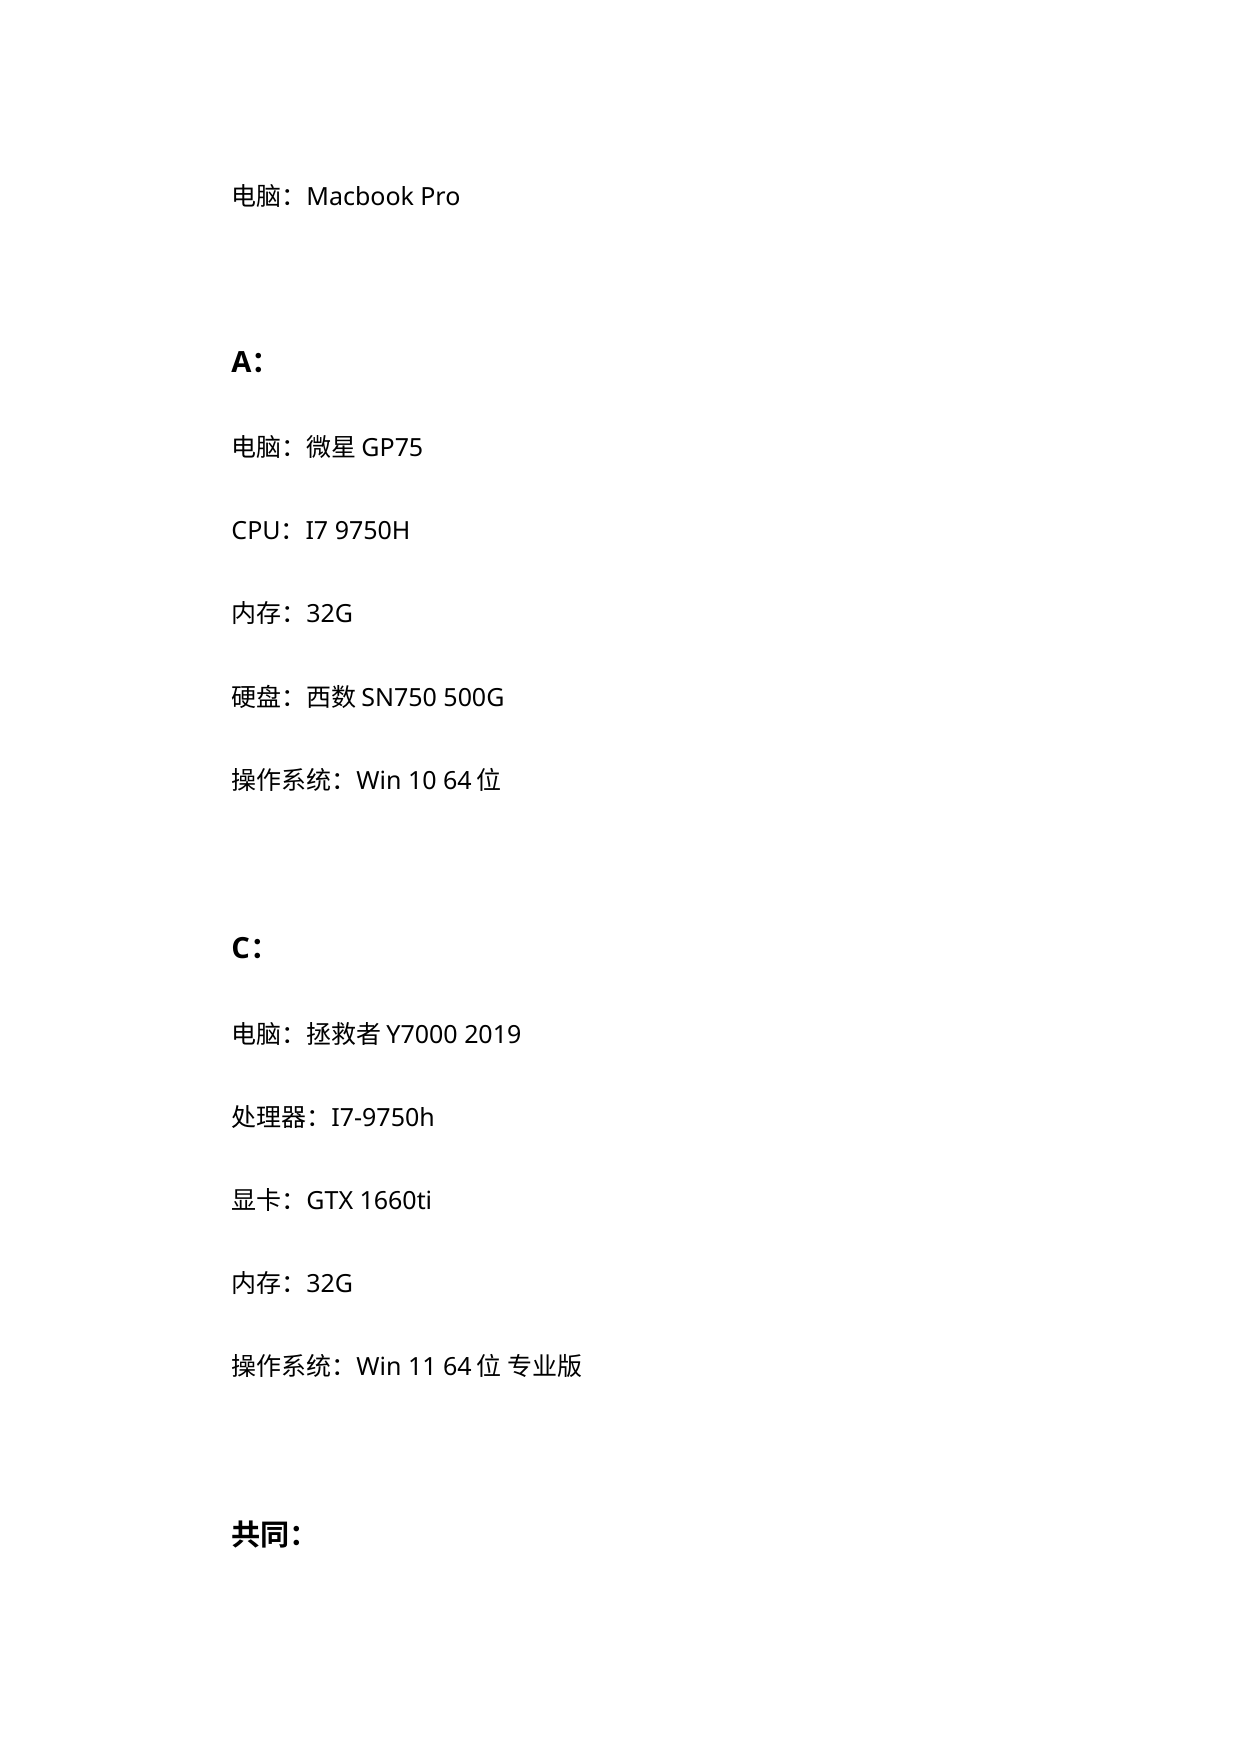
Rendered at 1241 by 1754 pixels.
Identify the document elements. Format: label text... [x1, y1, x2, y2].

text CPU：I7 9750H [231, 496, 1053, 561]
text 显卡：GTX 1660ti [231, 1166, 1053, 1231]
text A： [231, 327, 1053, 392]
text 处理器：I7-9750h [231, 1083, 1053, 1148]
text 电脑：Macbook Pro [231, 162, 1053, 227]
text 操作系统：Win 11 64位 专业版 [231, 1332, 1053, 1397]
text 电脑：微星GP75 [231, 413, 1053, 478]
text 电脑：拯救者Y7000 2019 [231, 1000, 1053, 1065]
text 操作系统：Win 10 64位 [231, 746, 1053, 811]
text 内存：32G [231, 1249, 1053, 1314]
text C： [231, 914, 1053, 979]
text 共同： [231, 1500, 1053, 1565]
text 内存：32G [231, 579, 1053, 644]
text 硬盘：西数SN750 500G [231, 663, 1053, 728]
